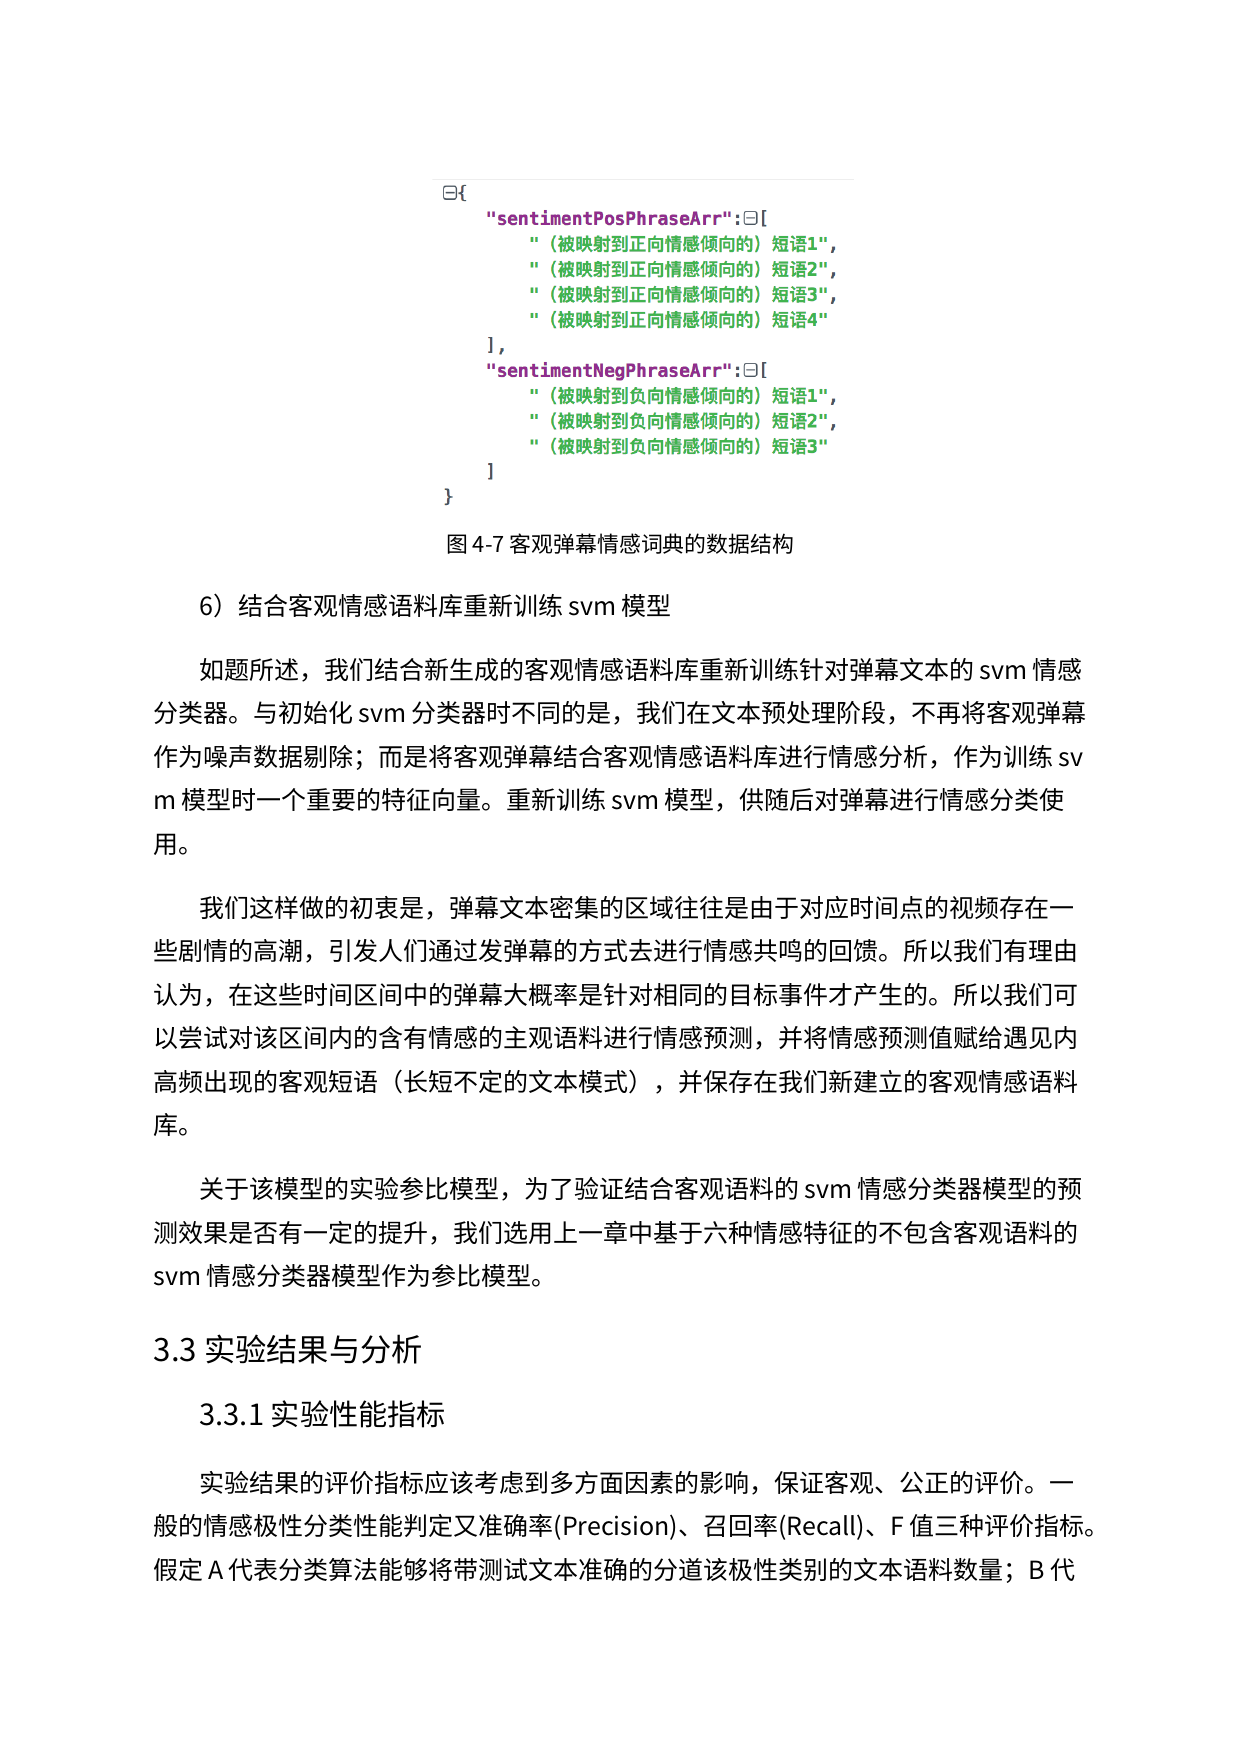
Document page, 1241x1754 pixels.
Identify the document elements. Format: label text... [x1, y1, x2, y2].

text 我们这样做的初衷是，弹幕文本密集的区域往往是由于对应时间点的视频存在一些剧情的高潮，引发人们通过发弹幕的方式去进行情感共鸣的回馈。所以我们有理由认为，在这些时间区间中的弹幕大概率是针对相同的目标事件才产生的。所以我们可以尝试对该区间内的含有情感的主观语料进行情感预测，并将情感预测值赋给遇见内高频出现的客观短语（长短不定的文本模式），并保存在我们新建立的客观情感语料库。 [153, 888, 1087, 1142]
subtitle 3.3 实验结果与分析 [153, 1325, 1087, 1370]
subtitle 图4-7 客观弹幕情感词典的数据结构 [153, 527, 1087, 559]
subtitle 3.3.1 实验性能指标 [199, 1392, 1087, 1434]
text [153, 1463, 1087, 1586]
text 6）结合客观情感语料库重新训练svm模型 [153, 586, 1087, 622]
picture [432, 177, 854, 509]
text 如题所述，我们结合新生成的客观情感语料库重新训练针对弹幕文本的svm情感分类器。与初始化svm分类器时不同的是，我们在文本预处理阶段，不再将客观弹幕作为噪声数据剔除；而是将客观弹幕结合客观情感语料库进行情感分析，作为训练svm模型时一个重要的特征向量。重新训练svm模型，供随后对弹幕进行情感分类使用。 [153, 650, 1087, 860]
text 关于该模型的实验参比模型，为了验证结合客观语料的svm情感分类器模型的预测效果是否有一定的提升，我们选用上一章中基于六种情感特征的不包含客观语料的svm情感分类器模型作为参比模型。 [153, 1170, 1087, 1293]
